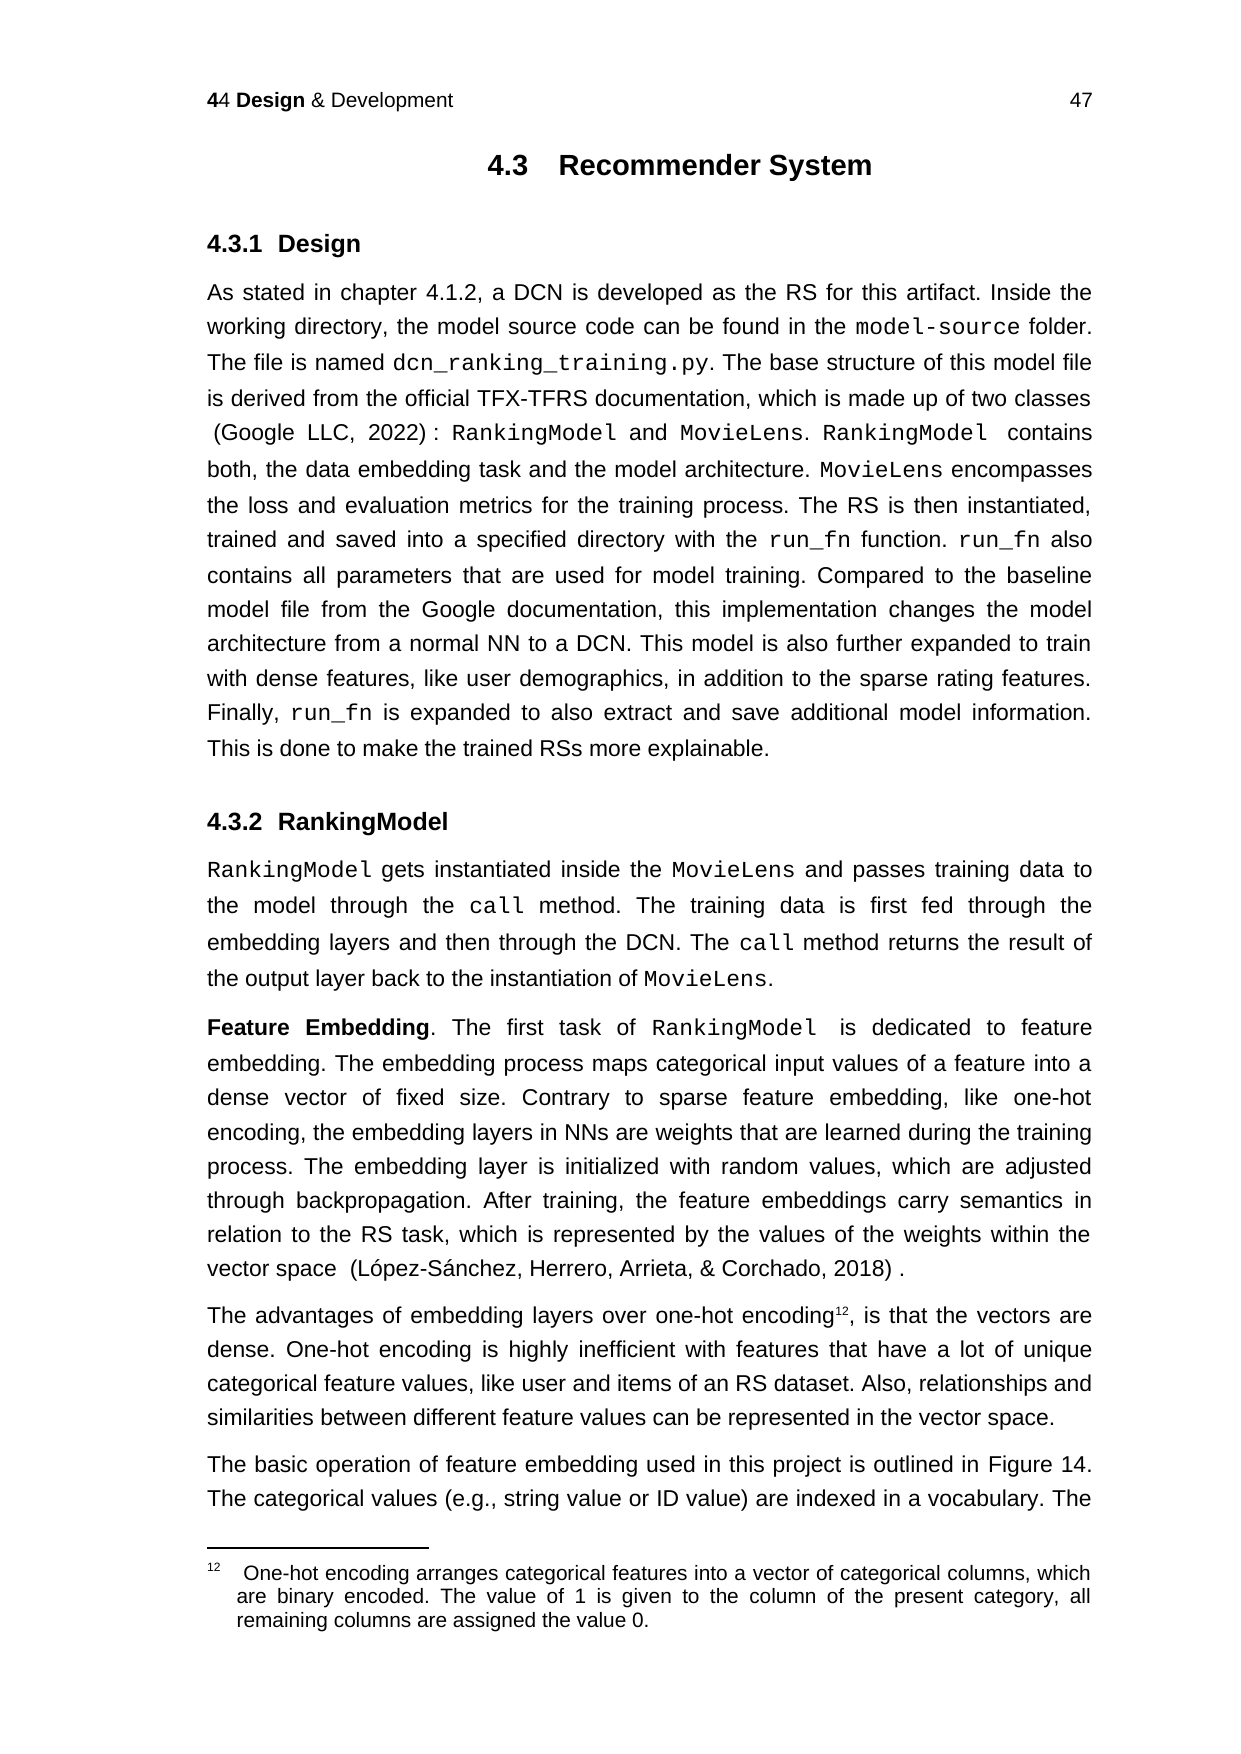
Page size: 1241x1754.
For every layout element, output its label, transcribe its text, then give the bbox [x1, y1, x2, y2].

subtitle Recommender System [487, 148, 1092, 181]
text RankingModel gets instantiated inside the MovieLens and passes training data to the model through the call method. The training data is first fed through the embedding layers and then through the DCN. The call method returns the result of the output layer back to the instantiation of MovieLens. [207, 856, 1092, 993]
text The advantages of embedding layers over one-hot encoding, is that the vectors are dense. One-hot encoding is highly inefficient with features that have a lot of unique categorical feature values, like user and items of an RS dataset. Also, relationships and similarities between different feature values can be represented in the vector space. [207, 1302, 1092, 1431]
text As stated in chapter 4.1.2, a DCN is developed as the RS for this artifact. Inside the working directory, the model source code can be found in the model-source folder. The file is named dcn_ranking_training.py. The base structure of this model file is derived from the official TFX-TFRS documentation, which is made up of two classes : RankingModel and MovieLens. RankingModel contains both, the data embedding task and the model architecture. MovieLens encompasses the loss and evaluation metrics for the training process. The RS is then instantiated, trained and saved into a specified directory with the run_fn function. run_fn also contains all parameters that are used for model training. Compared to the baseline model file from the Google documentation, this implementation changes the model architecture from a normal NN to a DCN. This model is also further expanded to train with dense features, like user demographics, in addition to the sparse rating features. Finally, run_fn is expanded to also extract and save additional model information. This is done to make the trained RSs more explainable. [207, 279, 1092, 761]
text Feature Embedding. The first task of RankingModel is dedicated to feature embedding. The embedding process maps categorical input values of a feature into a dense vector of fixed size. Contrary to sparse feature embedding, like one-hot encoding, the embedding layers in NNs are weights that are learned during the training process. The embedding layer is initialized with random values, which are adjusted through backpropagation. After training, the feature embeddings carry semantics in relation to the RS task, which is represented by the values of the weights within the vector space . [207, 1014, 1092, 1281]
subtitle Design [207, 229, 1092, 258]
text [207, 1451, 1092, 1511]
subtitle RankingModel [207, 806, 1092, 835]
